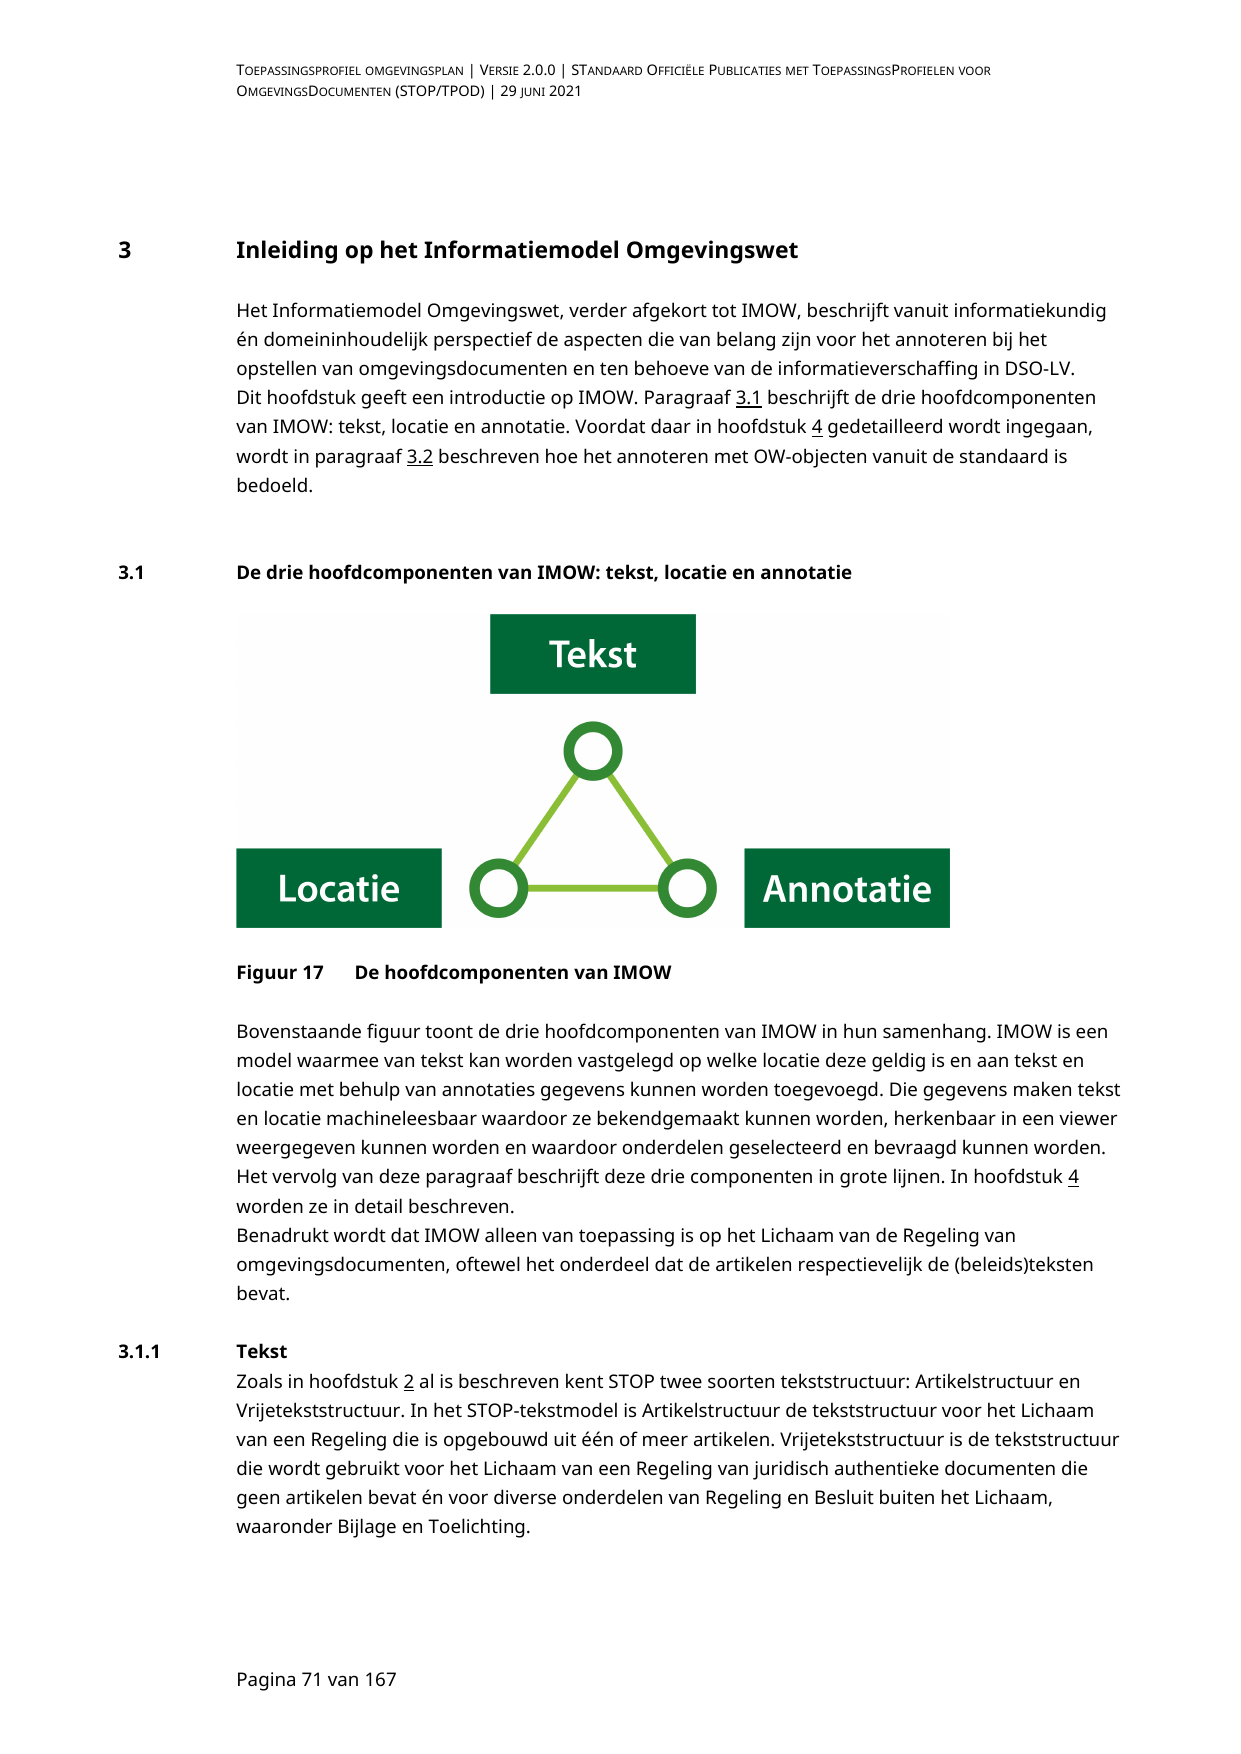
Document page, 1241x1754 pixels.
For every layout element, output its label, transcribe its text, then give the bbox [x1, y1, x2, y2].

text Benadrukt wordt dat IMOW alleen van toepassing is op het Lichaam van de Regeling van omgevingsdocumenten, oftewel het onderdeel dat de artikelen respectievelijk de (beleids)teksten bevat. [236, 1219, 1122, 1306]
text Het Informatiemodel Omgevingswet, verder afgekort tot IMOW, beschrijft vanuit informatiekundig én domeininhoudelijk perspectief de aspecten die van belang zijn voor het annoteren bij het opstellen van omgevingsdocumenten en ten behoeve van de informatieverschaffing in DSO-LV. [236, 294, 1122, 381]
subtitle Inleiding op het Informatiemodel Omgevingswet [118, 236, 1122, 265]
subtitle Tekst [118, 1336, 1122, 1365]
subtitle De drie hoofdcomponenten van IMOW: tekst, locatie en annotatie [118, 556, 1122, 586]
text Dit hoofdstuk geeft een introductie op IMOW. Paragraaf 6.1 beschrijft de drie hoofdcomponenten van IMOW: tekst, locatie en annotatie. Voordat daar in hoofdstuk 7 gedetailleerd wordt ingegaan, wordt in paragraaf 6.2 beschreven hoe het annoteren met OW-objecten vanuit de standaard is bedoeld. [236, 381, 1122, 498]
picture [236, 614, 950, 928]
text Bovenstaande figuur toont de drie hoofdcomponenten van IMOW in hun samenhang. IMOW is een model waarmee van tekst kan worden vastgelegd op welke locatie deze geldig is en aan tekst en locatie met behulp van annotaties gegevens kunnen worden toegevoegd. Die gegevens maken tekst en locatie machineleesbaar waardoor ze bekendgemaakt kunnen worden, herkenbaar in een viewer weergegeven kunnen worden en waardoor onderdelen geselecteerd en bevraagd kunnen worden. Het vervolg van deze paragraaf beschrijft deze drie componenten in grote lijnen. In hoofdstuk 7 worden ze in detail beschreven. [236, 1015, 1122, 1219]
text Zoals in hoofdstuk 5 al is beschreven kent STOP twee soorten tekststructuur: Artikelstructuur en Vrijetekststructuur. In het STOP-tekstmodel is Artikelstructuur de tekststructuur voor het Lichaam van een Regeling die is opgebouwd uit één of meer artikelen. Vrijetekststructuur is de tekststructuur die wordt gebruikt voor het Lichaam van een Regeling van juridisch authentieke documenten die geen artikelen bevat én voor diverse onderdelen van Regeling en Besluit buiten het Lichaam, waaronder Bijlage en Toelichting. [236, 1365, 1122, 1540]
text De hoofdcomponenten van IMOW [236, 956, 1122, 986]
